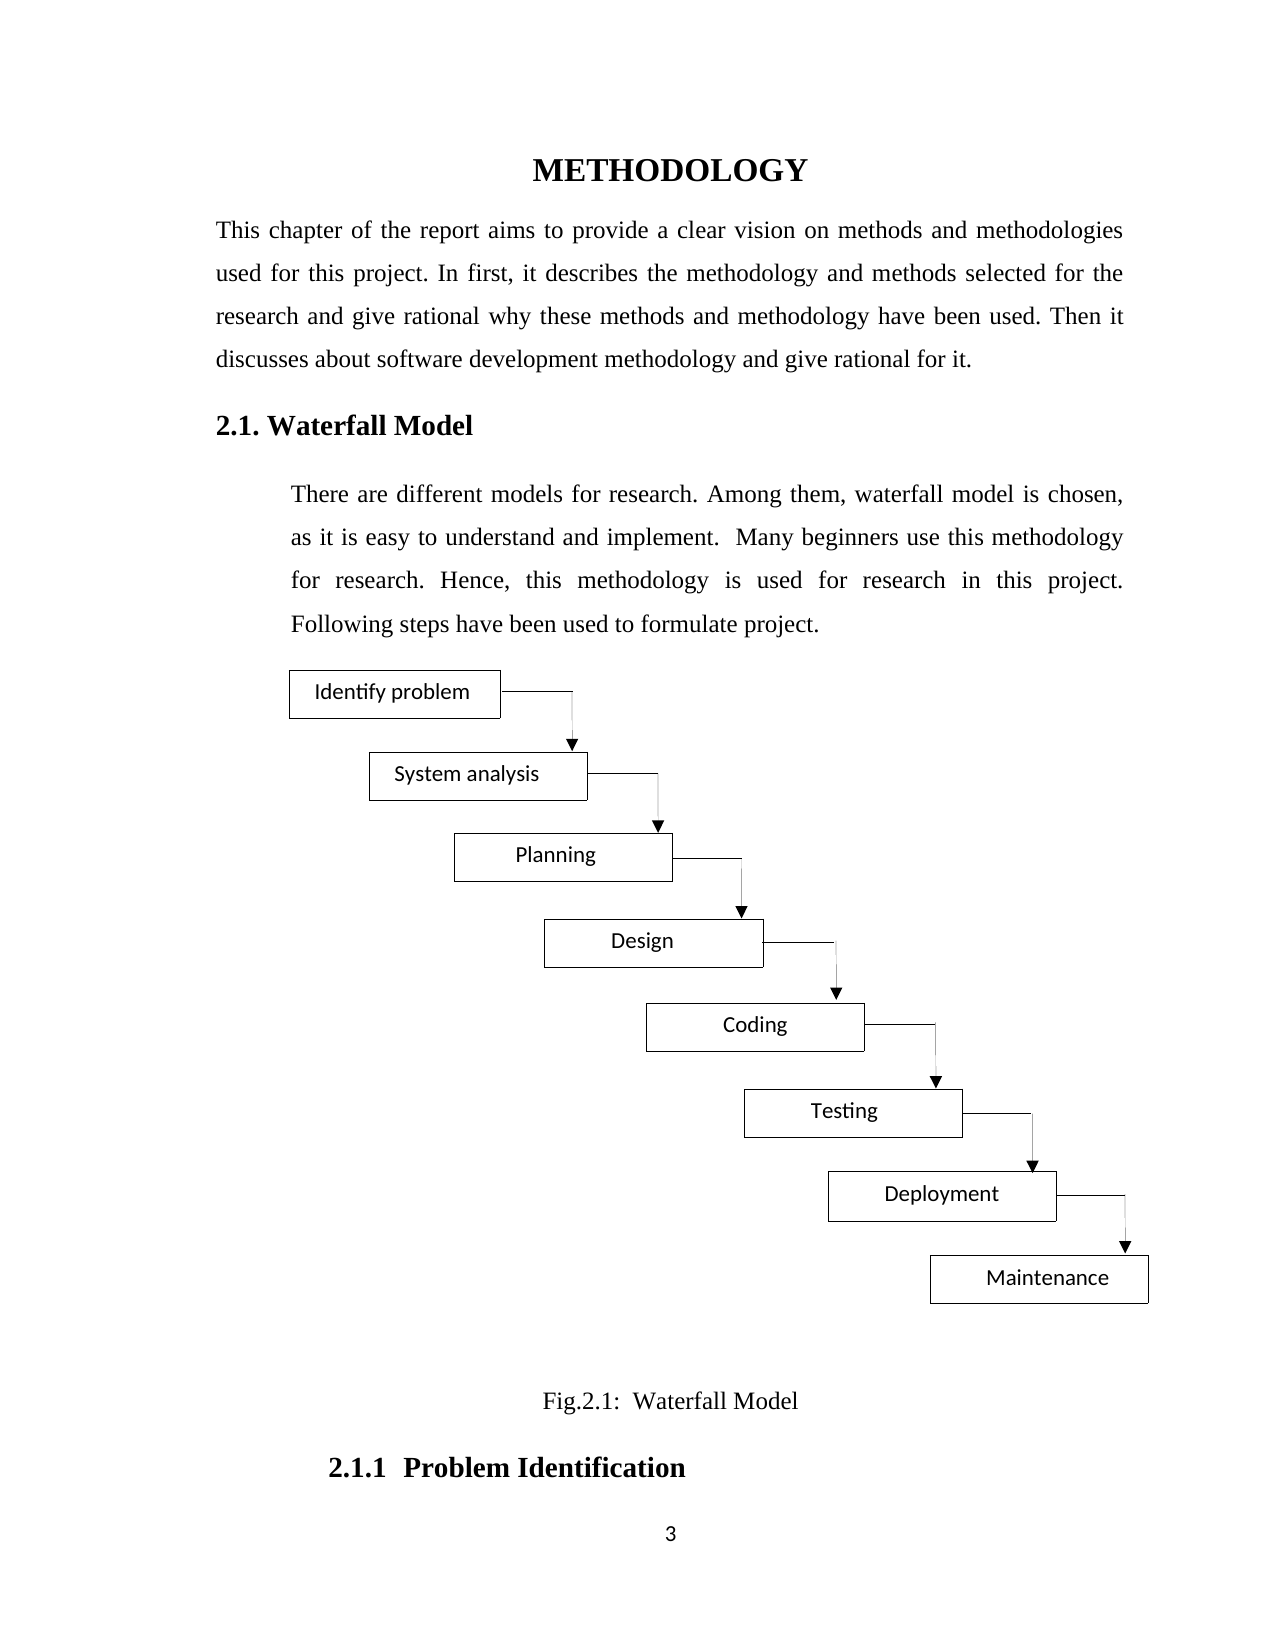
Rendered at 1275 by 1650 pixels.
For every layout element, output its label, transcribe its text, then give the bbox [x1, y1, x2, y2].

text METHODOLOGY [216, 150, 1125, 188]
text Fig.2.1: Waterfall Model [216, 1386, 1125, 1415]
text 2.1. Waterfall Model [216, 408, 1125, 442]
list This chapter of the report aims to provide a clear vision on methods and methodologies used for this project. In first, it describes the methodology and methods selected for the research and give rational why these methods and methodology have been used. Then it discusses about software development methodology and give rational for it. [216, 215, 1125, 373]
list There are different models for research. Among them, waterfall model is chosen, as it is easy to understand and implement. Many beginners use this methodology for research. Hence, this methodology is used for research in this project. Following steps have been used to formulate project. [291, 479, 1125, 637]
list Problem Identification [328, 1450, 1125, 1484]
